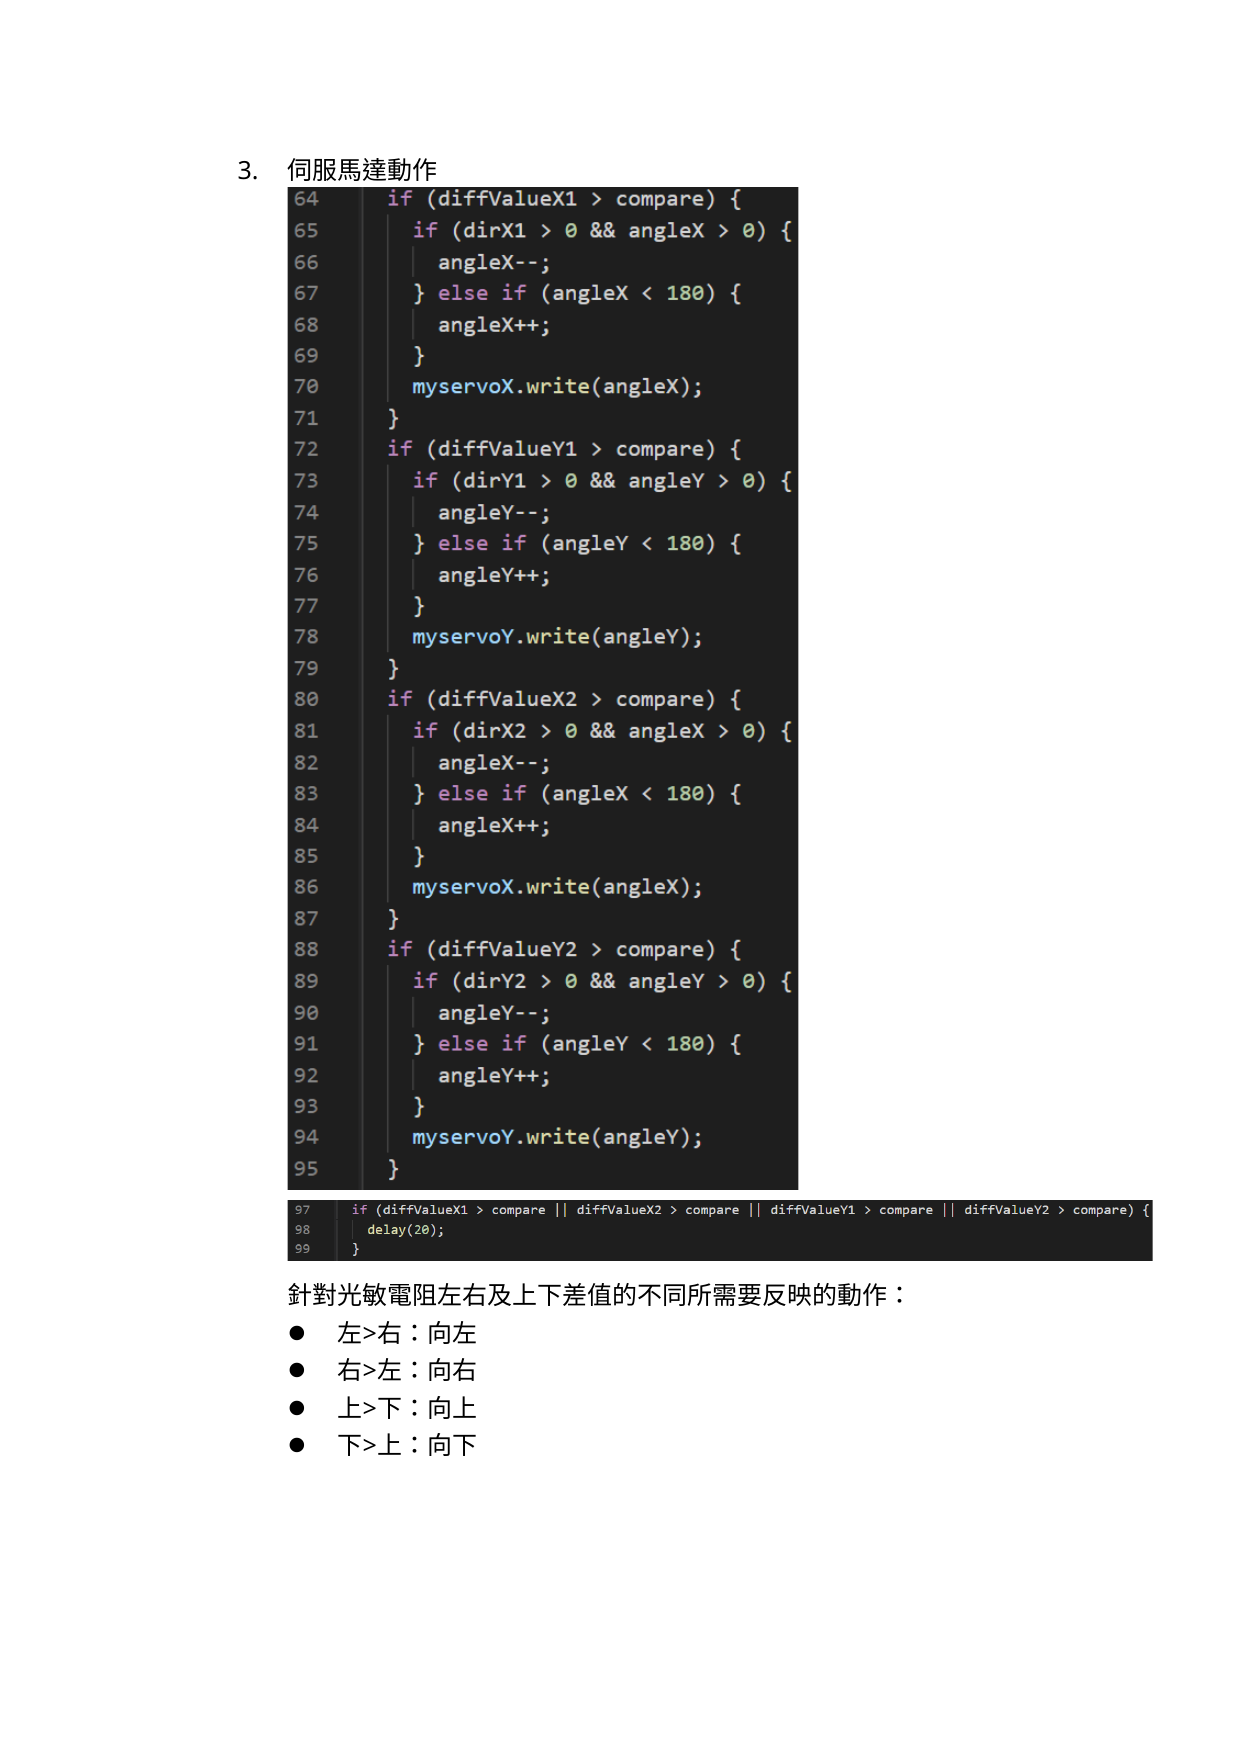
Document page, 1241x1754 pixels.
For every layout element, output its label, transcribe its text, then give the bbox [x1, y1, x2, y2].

list 左>右：向左 [287, 1312, 1053, 1350]
list 伺服馬達動作 [237, 150, 1053, 187]
picture [287, 187, 799, 1190]
list 針對光敏電阻左右及上下差值的不同所需要反映的動作： [287, 1275, 1053, 1312]
list 右>左：向右 [287, 1350, 1053, 1387]
picture [287, 1200, 1153, 1261]
list 下>上：向下 [287, 1425, 1053, 1462]
list 上>下：向上 [287, 1387, 1053, 1425]
